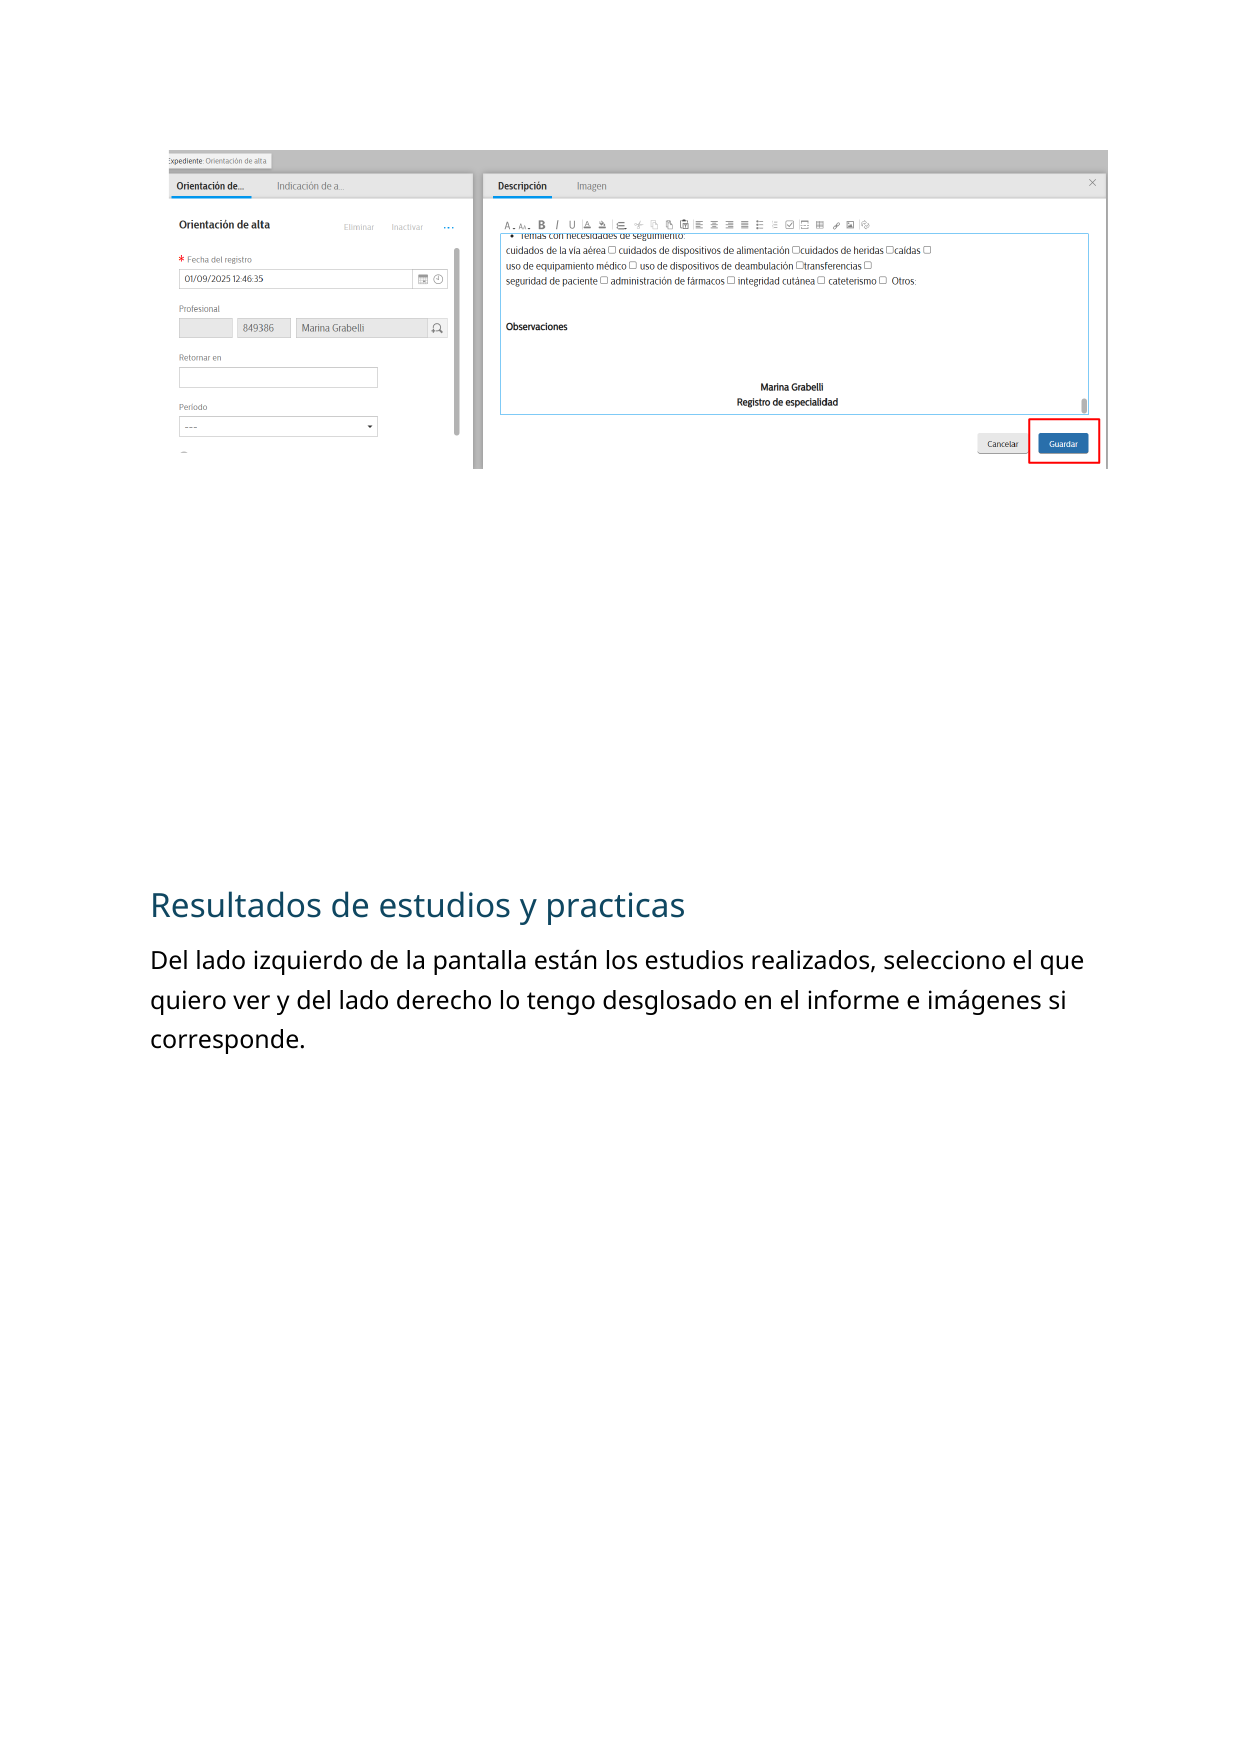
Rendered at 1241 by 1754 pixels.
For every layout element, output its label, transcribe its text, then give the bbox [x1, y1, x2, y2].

text Del lado izquierdo de la pantalla están los estudios realizados, selecciono el que quiero ver y del lado derecho lo tengo desglosado en el informe e imágenes si corresponde. [150, 943, 1090, 1056]
subtitle Resultados de estudios y practicas [150, 882, 1090, 927]
